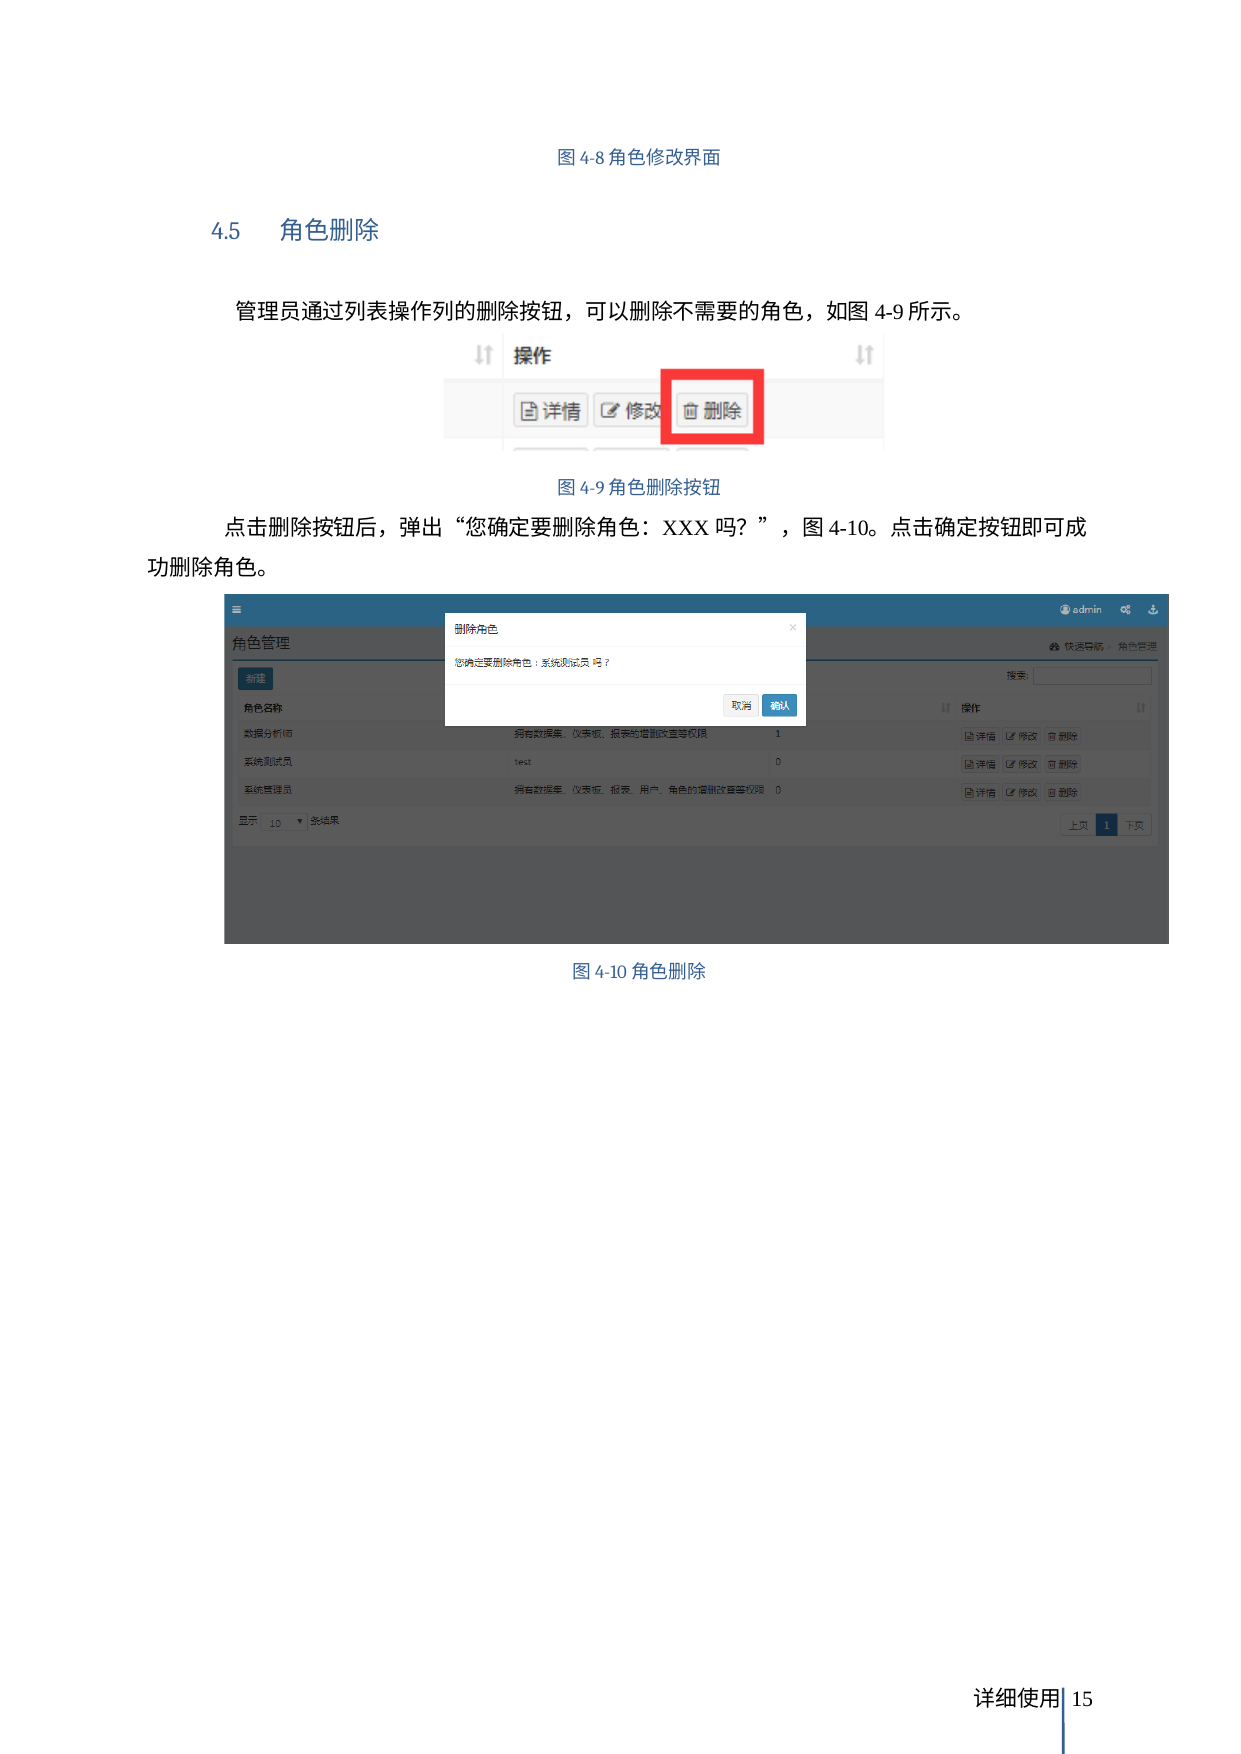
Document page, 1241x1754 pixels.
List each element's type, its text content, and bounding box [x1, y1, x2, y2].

text 图 4-8 角色修改界面 [148, 140, 1092, 172]
text 图 4-10 角色删除 [148, 954, 1092, 987]
text 图 4-9 角色删除按钮 [148, 470, 1092, 503]
text 点击删除按钮后，弹出“您确定要删除角色：XXX 吗？”，图4-10。点击确定按钮即可成功删除角色。 [148, 509, 1092, 582]
text 管理员通过列表操作列的删除按钮，可以删除不需要的角色，如图 4-9所示。 [191, 293, 1092, 326]
picture [224, 594, 1169, 944]
picture [443, 333, 885, 451]
subtitle 角色删除 [161, 196, 1092, 261]
